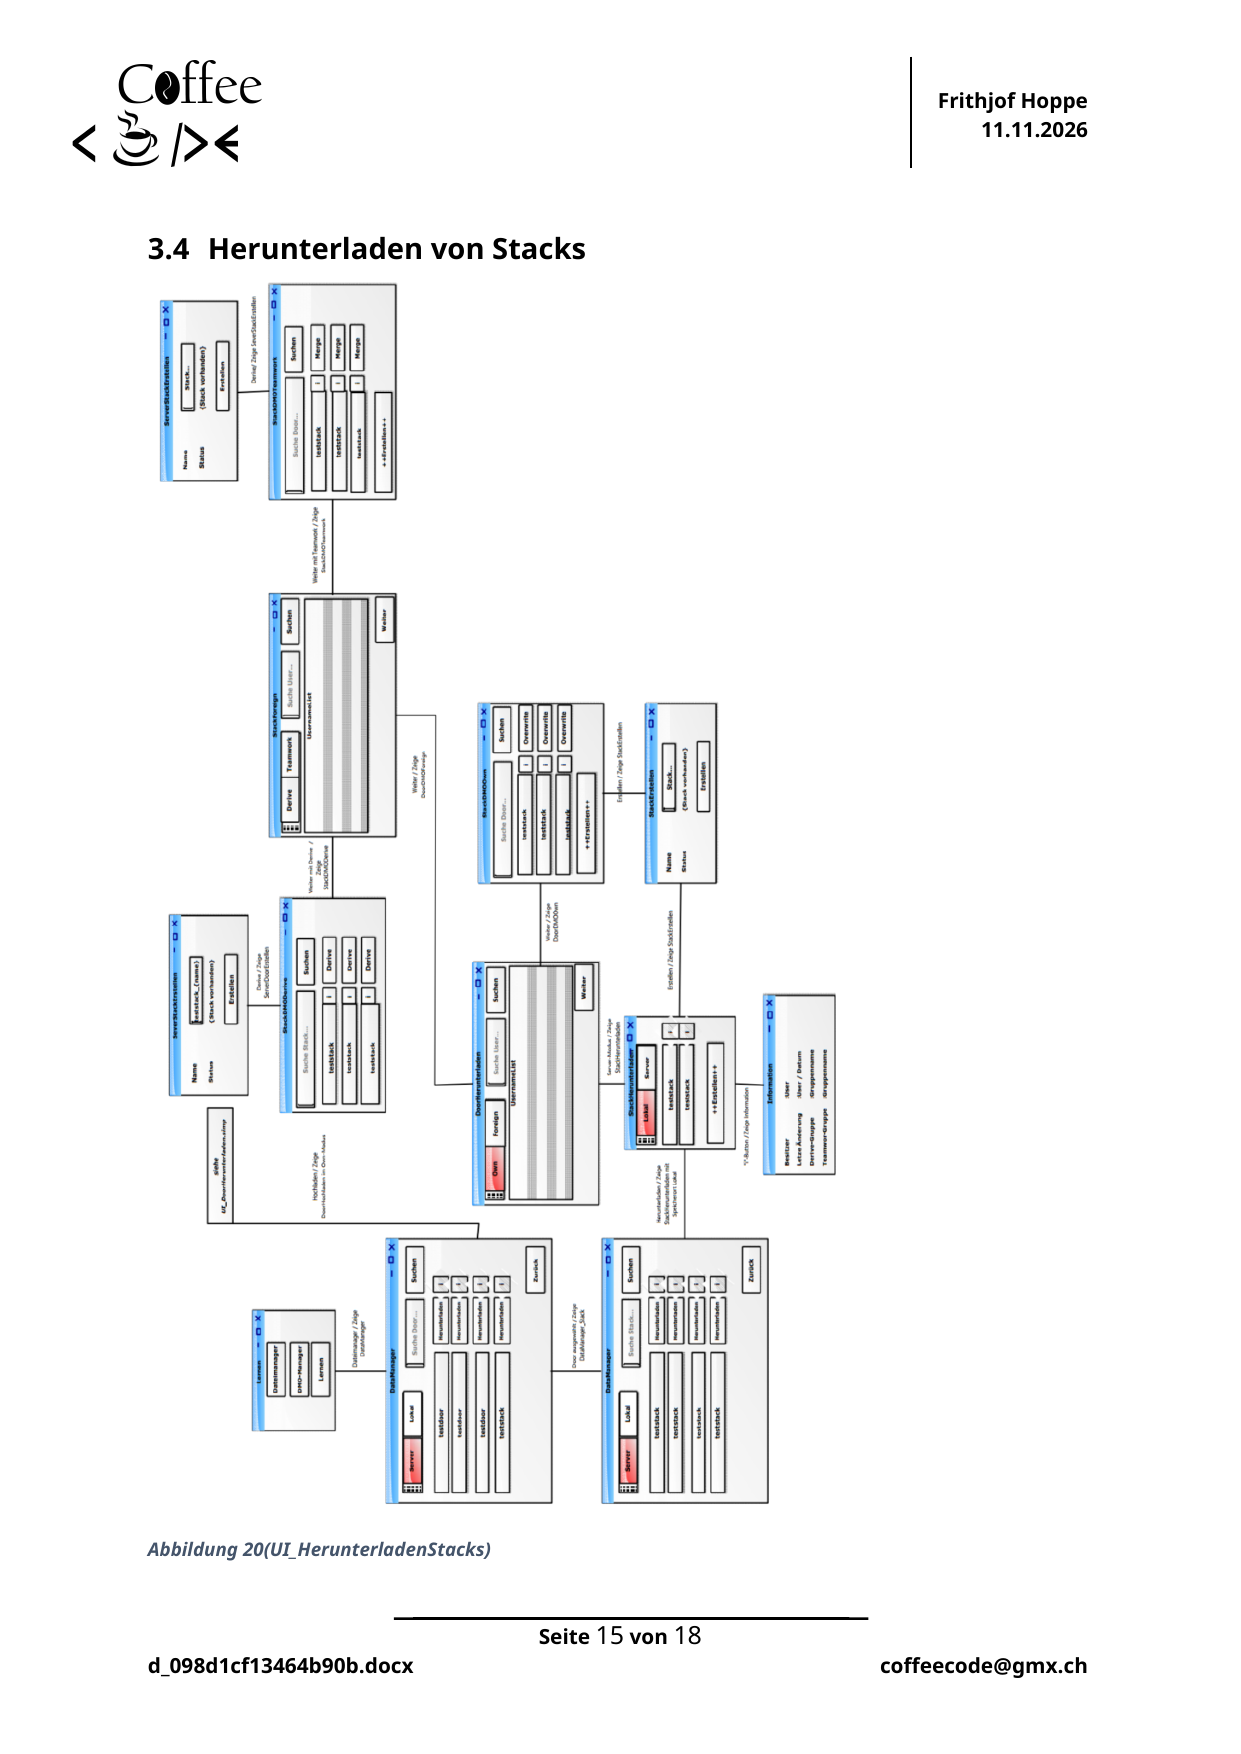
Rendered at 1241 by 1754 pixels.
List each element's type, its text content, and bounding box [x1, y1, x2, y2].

picture [149, 274, 836, 1516]
subtitle Herunterladen von Stacks [148, 229, 1092, 268]
picture [72, 60, 262, 179]
